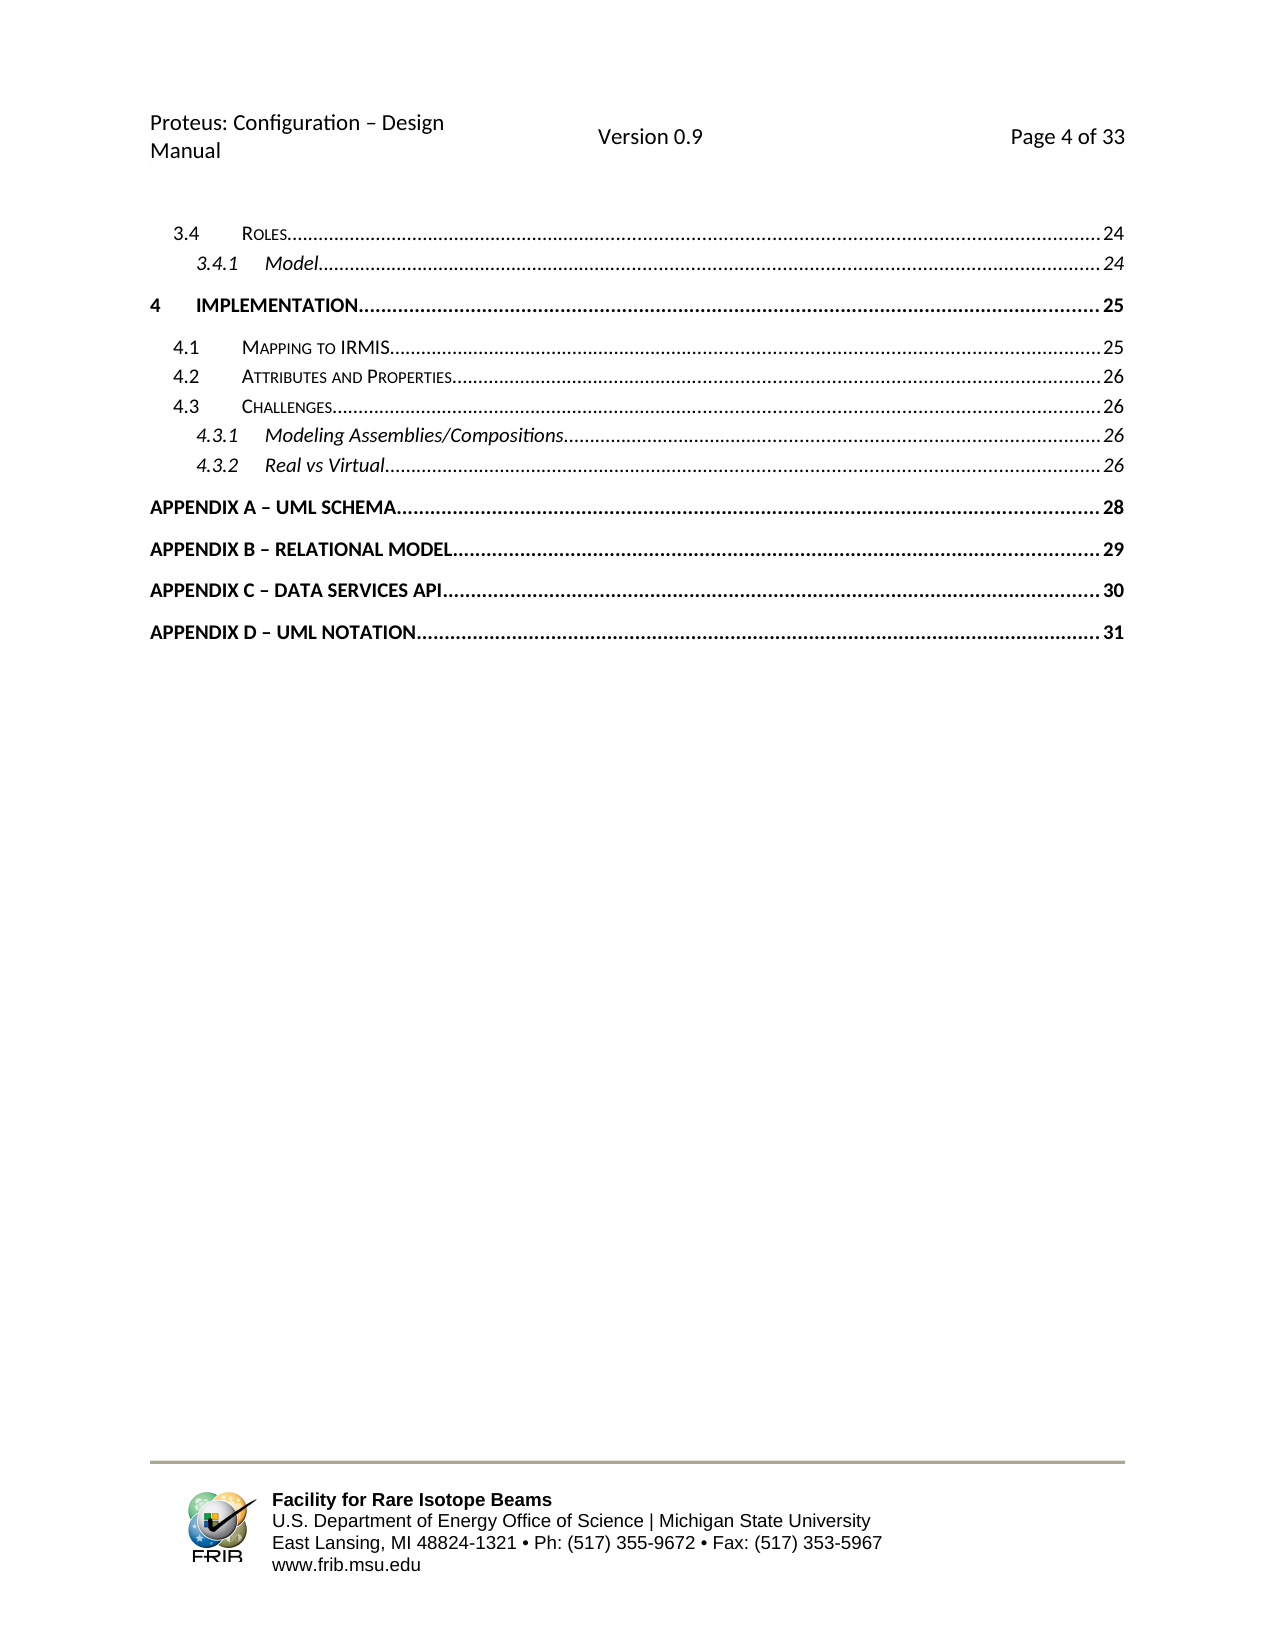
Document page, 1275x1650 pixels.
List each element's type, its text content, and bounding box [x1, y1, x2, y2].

text 4.2 Attributes and Properties 26 [173, 363, 1125, 389]
text 4.3.1 Modeling Assemblies/Compositions 26 [196, 423, 1125, 448]
text 3.4.1 Model 24 [196, 250, 1125, 275]
text Appendix B – Relational Model 29 [150, 536, 1125, 561]
text 4.3.2 Real vs Virtual 26 [196, 452, 1125, 478]
text 4 Implementation 25 [150, 292, 1125, 317]
text Appendix C – Data Services API 30 [150, 578, 1125, 603]
text 3.4 Roles 24 [173, 220, 1125, 246]
text 4.3 Challenges 26 [173, 393, 1125, 418]
text Appendix A – UML Schema 28 [150, 494, 1125, 520]
text Appendix D – UML Notation 31 [150, 619, 1125, 645]
text 4.1 Mapping to IRMIS 25 [173, 334, 1125, 359]
picture [176, 1489, 258, 1562]
